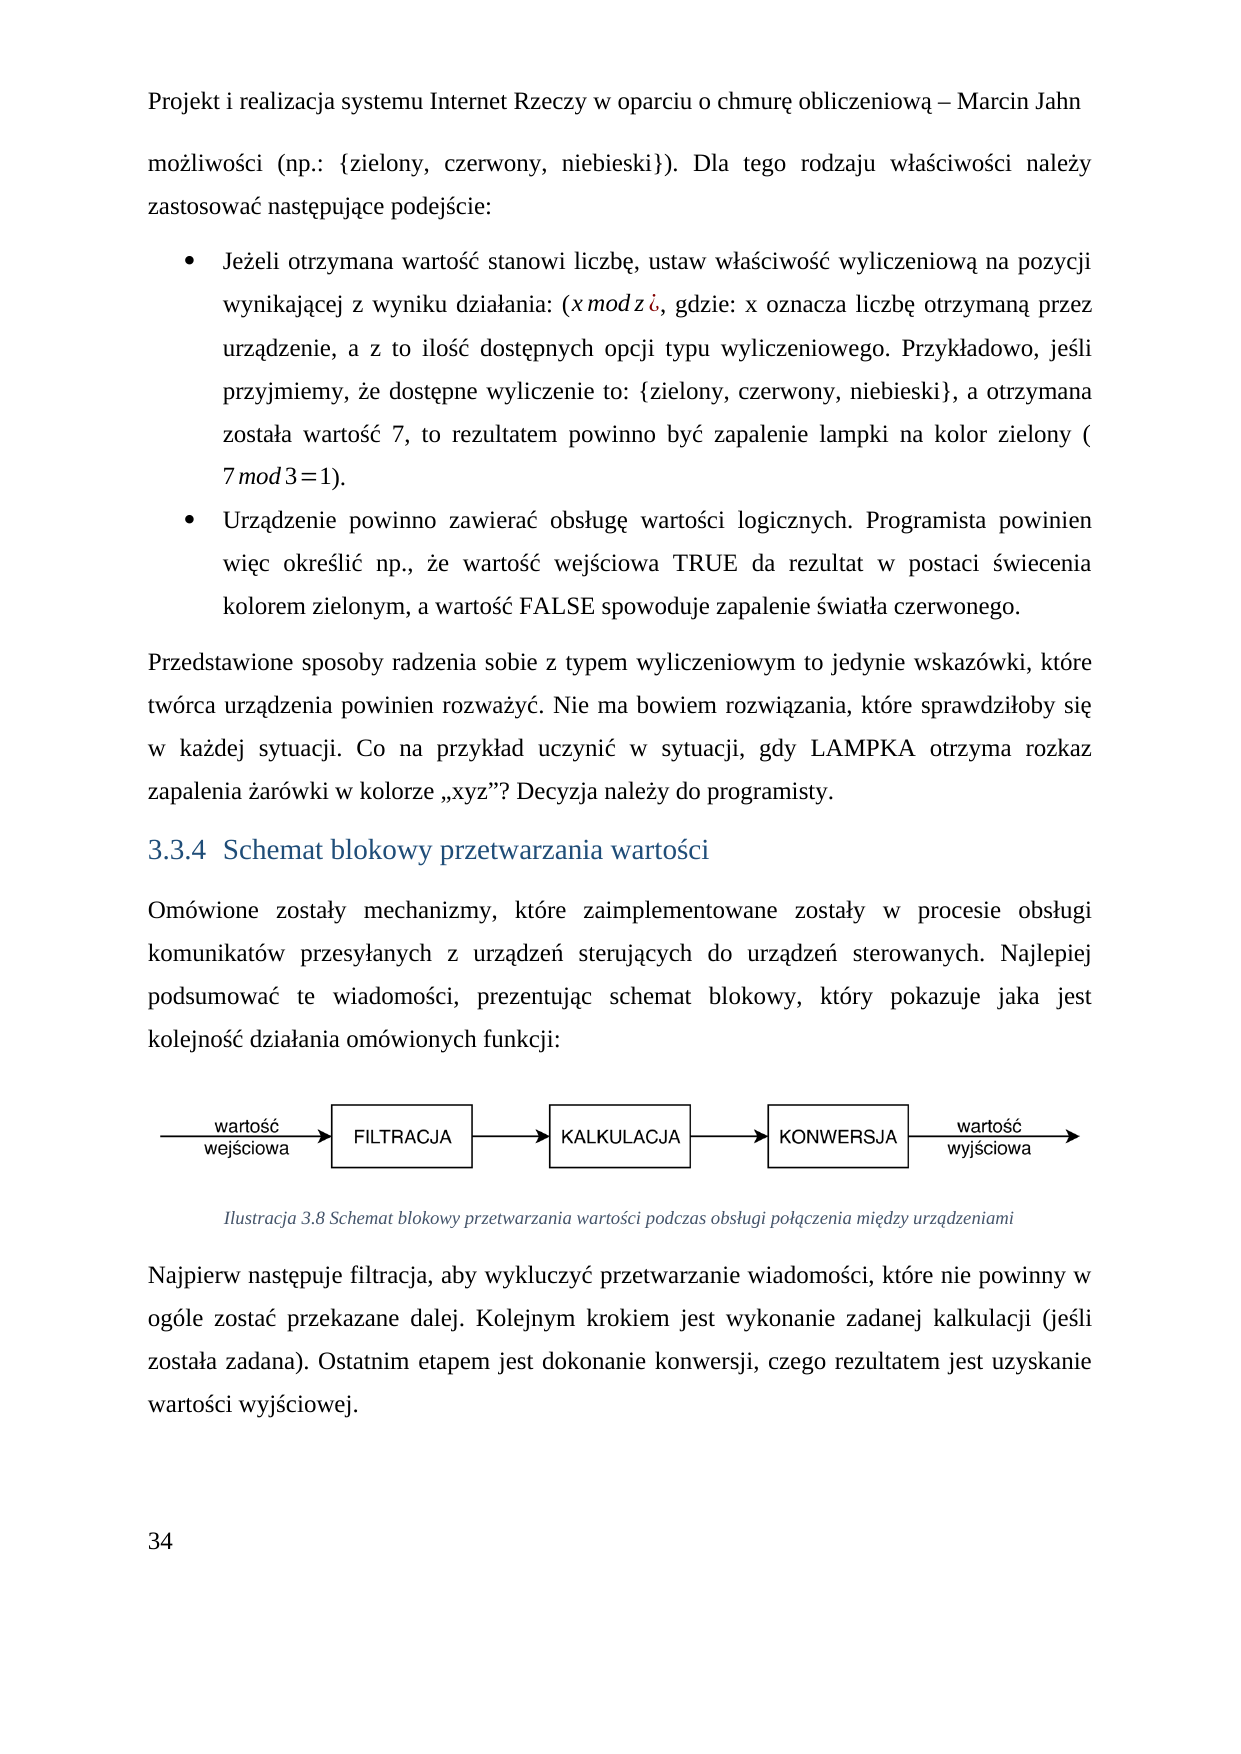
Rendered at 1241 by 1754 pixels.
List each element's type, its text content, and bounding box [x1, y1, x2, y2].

picture [148, 1099, 1093, 1173]
text Najpierw następuje filtracja, aby wykluczyć przetwarzanie wiadomości, które nie powinny w ogóle zostać przekazane dalej. Kolejnym krokiem jest wykonanie zadanej kalkulacji (jeśli została zadana). Ostatnim etapem jest dokonanie konwersji, czego rezultatem jest uzyskanie wartości wyjściowej. [148, 1260, 1093, 1418]
list Urządzenie powinno zawierać obsługę wartości logicznych. Programista powinien więc określić np., że wartość wejściowa TRUE da rezultat w postaci świecenia kolorem zielonym, a wartość FALSE spowoduje zapalenie światła czerwonego. [185, 505, 1093, 620]
text Przedstawione sposoby radzenia sobie z typem wyliczeniowym to jedynie wskazówki, które twórca urządzenia powinien rozważyć. Nie ma bowiem rozwiązania, które sprawdziłoby się w każdej sytuacji. Co na przykład uczynić w sytuacji, gdy LAMPKA otrzyma rozkaz zapalenia żarówki w kolorze „xyz”? Decyzja należy do programisty. [148, 647, 1093, 805]
subtitle Schemat blokowy przetwarzania wartości [148, 832, 1093, 866]
text Omówione zostały mechanizmy, które zaimplementowane zostały w procesie obsługi komunikatów przesyłanych z urządzeń sterujących do urządzeń sterowanych. Najlepiej podsumować te wiadomości, prezentując schemat blokowy, który pokazuje jaka jest kolejność działania omówionych funkcji: [148, 895, 1093, 1053]
list Jeżeli otrzymana wartość stanowi liczbę, ustaw właściwość wyliczeniową na pozycji wynikającej z wyniku działania: (, gdzie: x oznacza liczbę otrzymaną przez urządzenie, a z to ilość dostępnych opcji typu wyliczeniowego. Przykładowo, jeśli przyjmiemy, że dostępne wyliczenie to: {zielony, czerwony, niebieski}, a otrzymana została wartość 7, to rezultatem powinno być zapalenie lampki na kolor zielony (). [185, 246, 1093, 491]
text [148, 148, 1093, 219]
